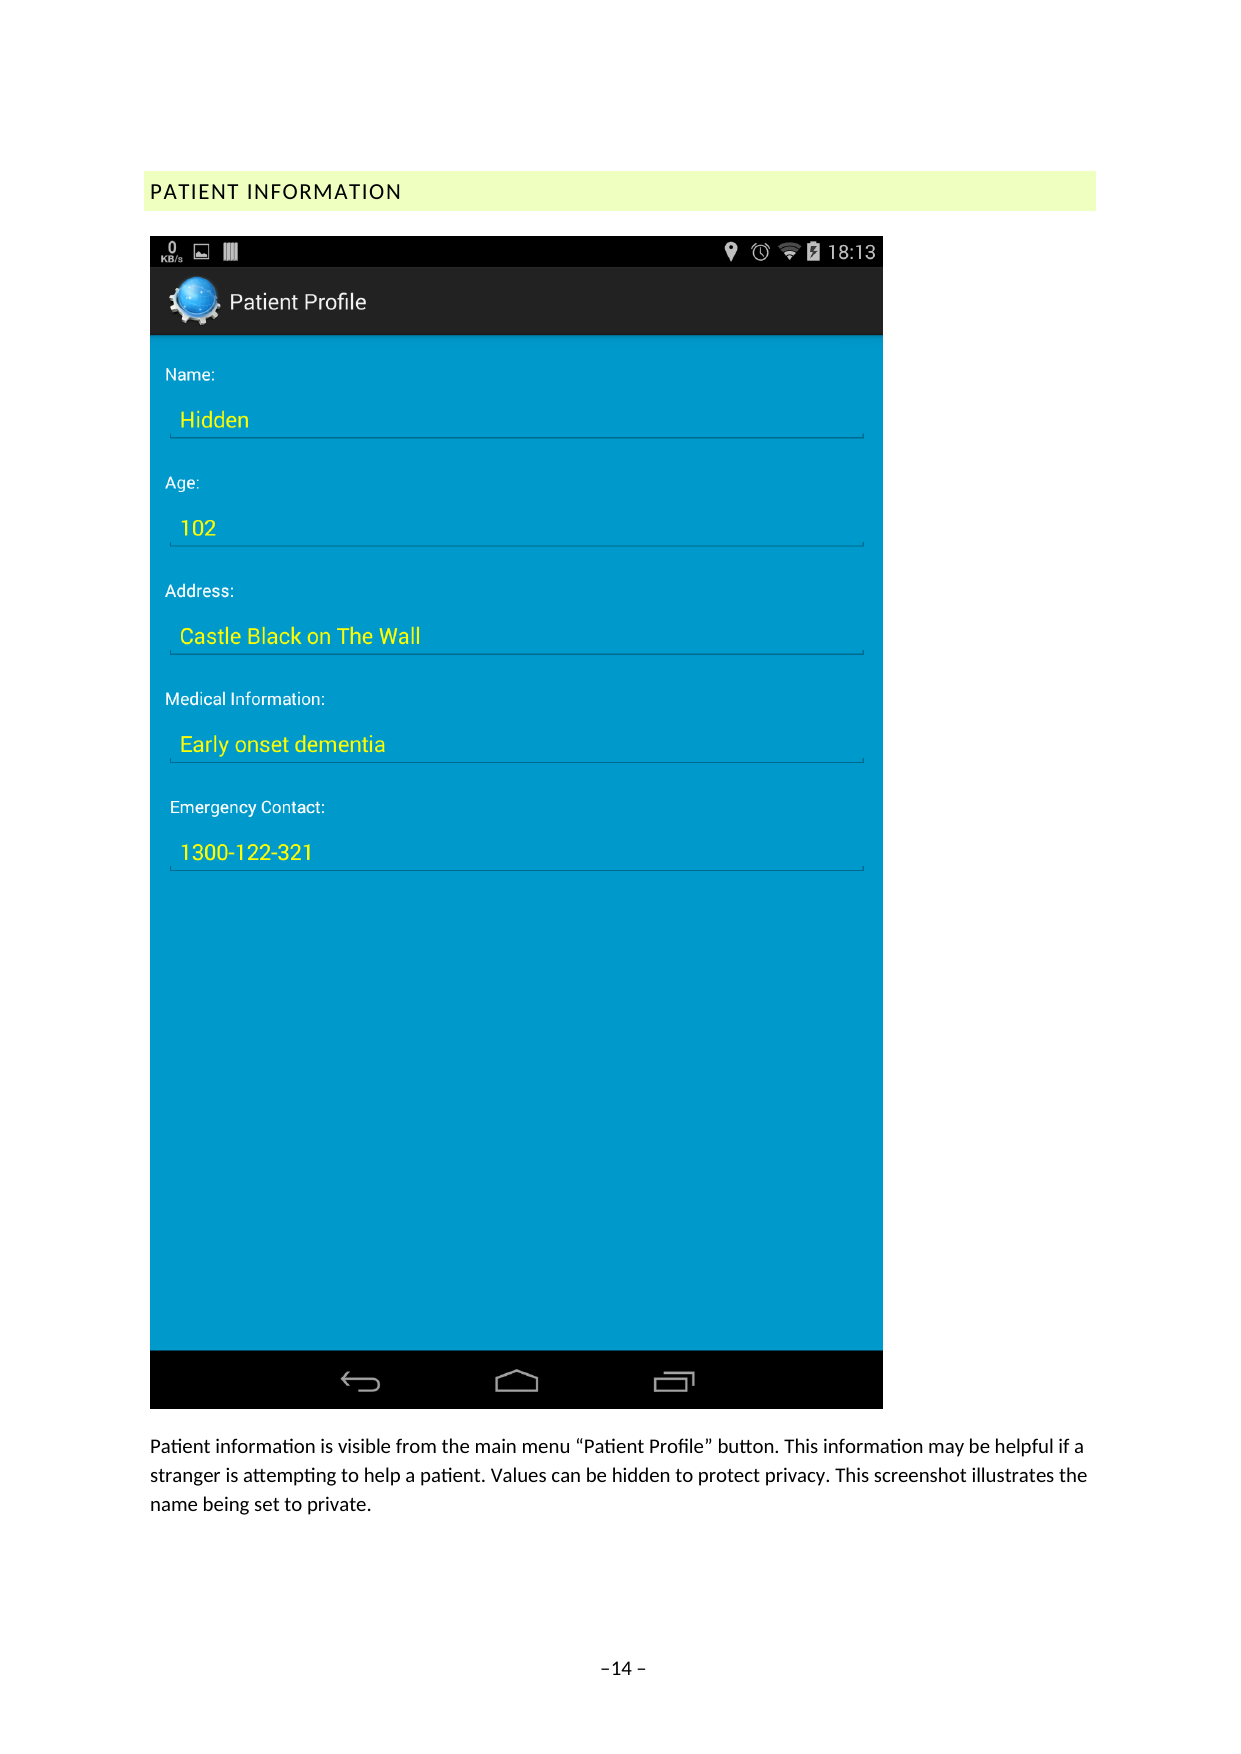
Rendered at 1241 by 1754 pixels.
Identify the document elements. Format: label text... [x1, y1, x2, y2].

picture [174, 693, 178, 704]
picture [292, 627, 297, 643]
picture [226, 849, 234, 855]
picture [150, 236, 883, 334]
picture [249, 629, 257, 643]
text Patient information is visible from the main menu “Patient Profile” button. This information may be helpful if a stranger is attempting to help a patient. Values can be hidden to protect privacy. This screenshot illustrates the name being set to private. [150, 1433, 1090, 1517]
picture [339, 743, 348, 751]
picture [272, 742, 281, 747]
picture [308, 742, 317, 750]
picture [231, 635, 240, 642]
picture [150, 1352, 883, 1409]
picture [227, 419, 236, 424]
picture [183, 521, 187, 535]
picture [300, 807, 308, 812]
subtitle Patient Information [150, 177, 1090, 205]
picture [182, 737, 191, 751]
picture [363, 635, 372, 642]
